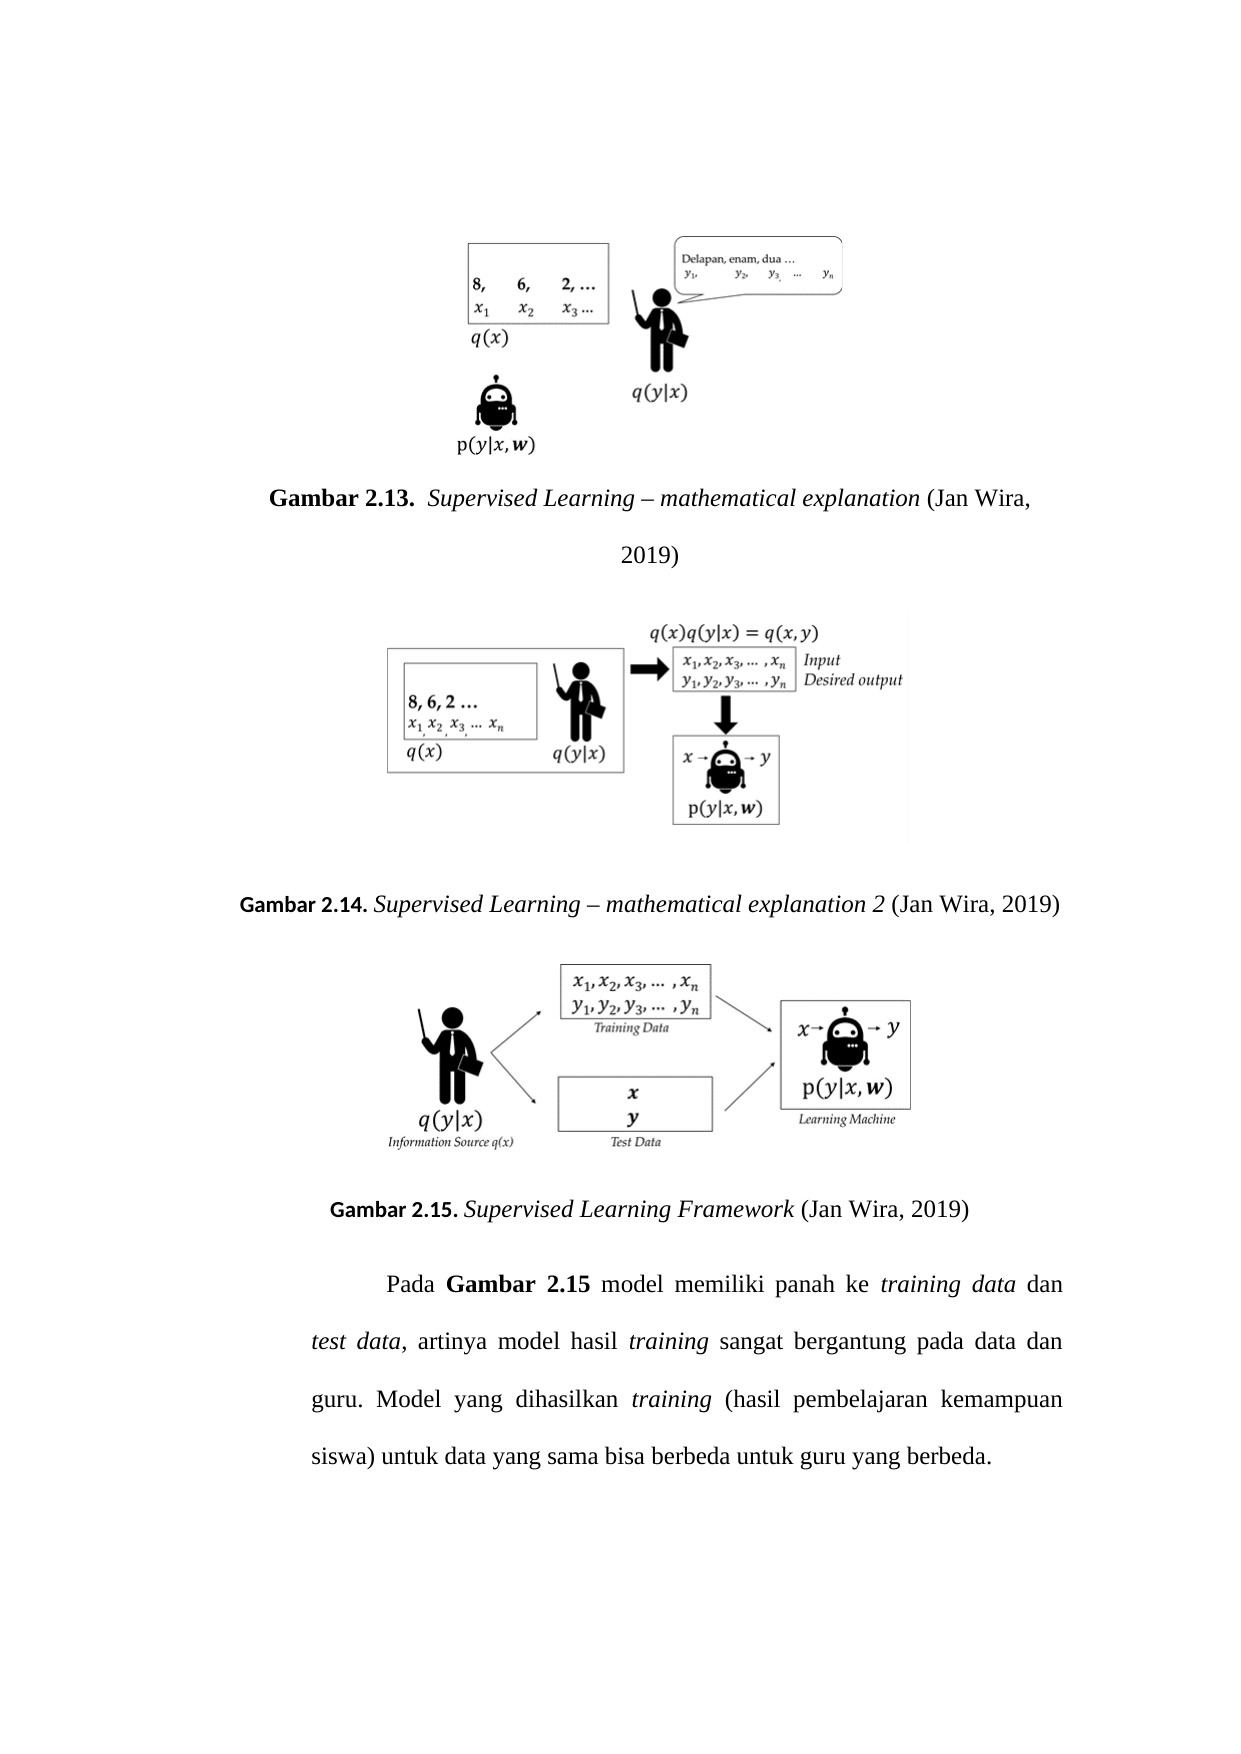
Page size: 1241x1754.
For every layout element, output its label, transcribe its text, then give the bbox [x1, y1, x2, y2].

text Gambar 2.15. Supervised Learning Framework (Jan Wira, 2019) [236, 1194, 1063, 1223]
picture [387, 614, 913, 845]
picture [457, 236, 843, 455]
text Pada Gambar 2.15 model memiliki panah ke training data dan test data, artinya model hasil training sangat bergantung pada data dan guru. Model yang dihasilkan training (hasil pembelajaran kemampuan siswa) untuk data yang sama bisa berbeda untuk guru yang berbeda. [311, 1269, 1063, 1470]
text Gambar 2.14. Supervised Learning – mathematical explanation 2 (Jan Wira, 2019) [236, 889, 1063, 918]
picture [388, 964, 911, 1150]
